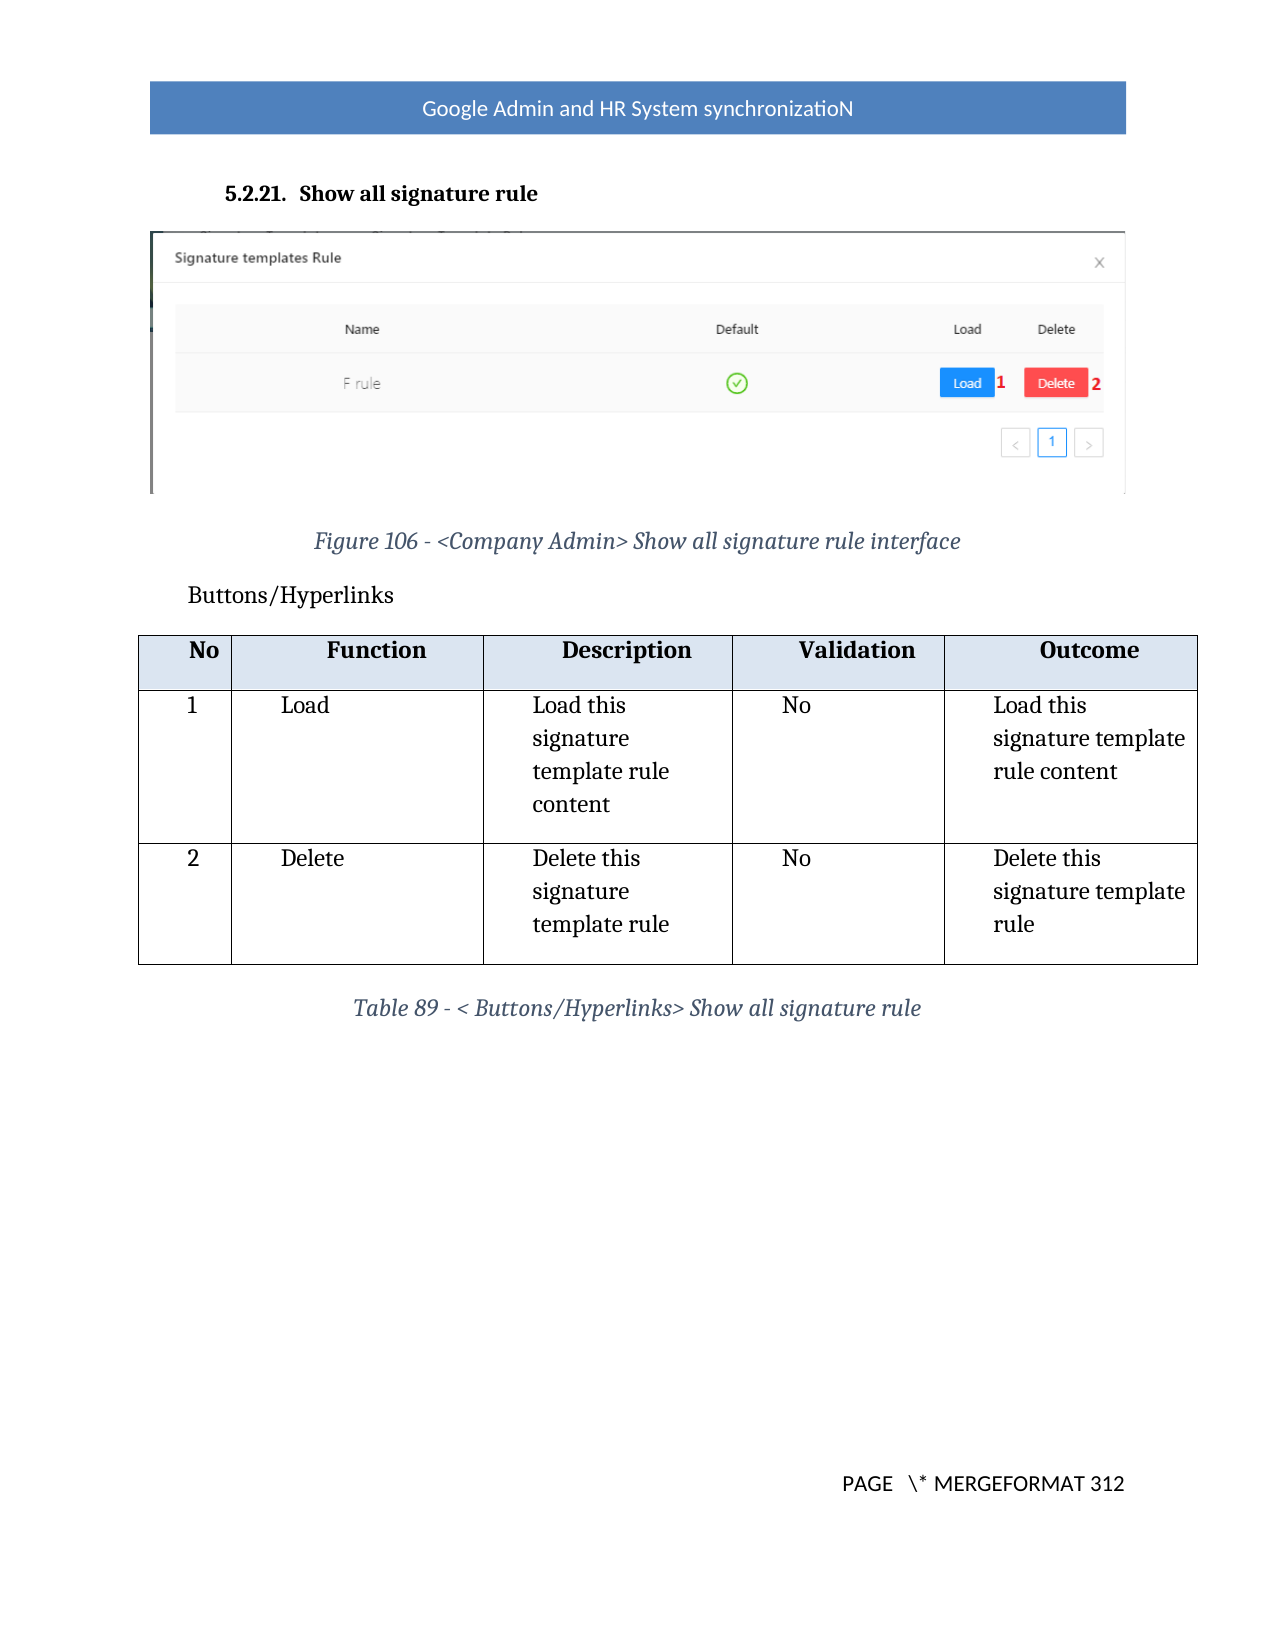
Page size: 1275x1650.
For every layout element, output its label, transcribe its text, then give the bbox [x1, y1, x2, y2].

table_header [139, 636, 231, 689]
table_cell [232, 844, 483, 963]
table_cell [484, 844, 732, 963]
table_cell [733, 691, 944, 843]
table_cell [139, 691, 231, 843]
picture [150, 231, 1125, 494]
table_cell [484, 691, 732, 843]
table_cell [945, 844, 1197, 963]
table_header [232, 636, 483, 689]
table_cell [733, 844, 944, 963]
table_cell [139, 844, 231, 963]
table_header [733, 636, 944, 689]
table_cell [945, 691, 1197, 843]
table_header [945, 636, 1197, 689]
subtitle Show all signature rule [225, 181, 1125, 207]
text Buttons/Hyperlinks [187, 581, 1125, 610]
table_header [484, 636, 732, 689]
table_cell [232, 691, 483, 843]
